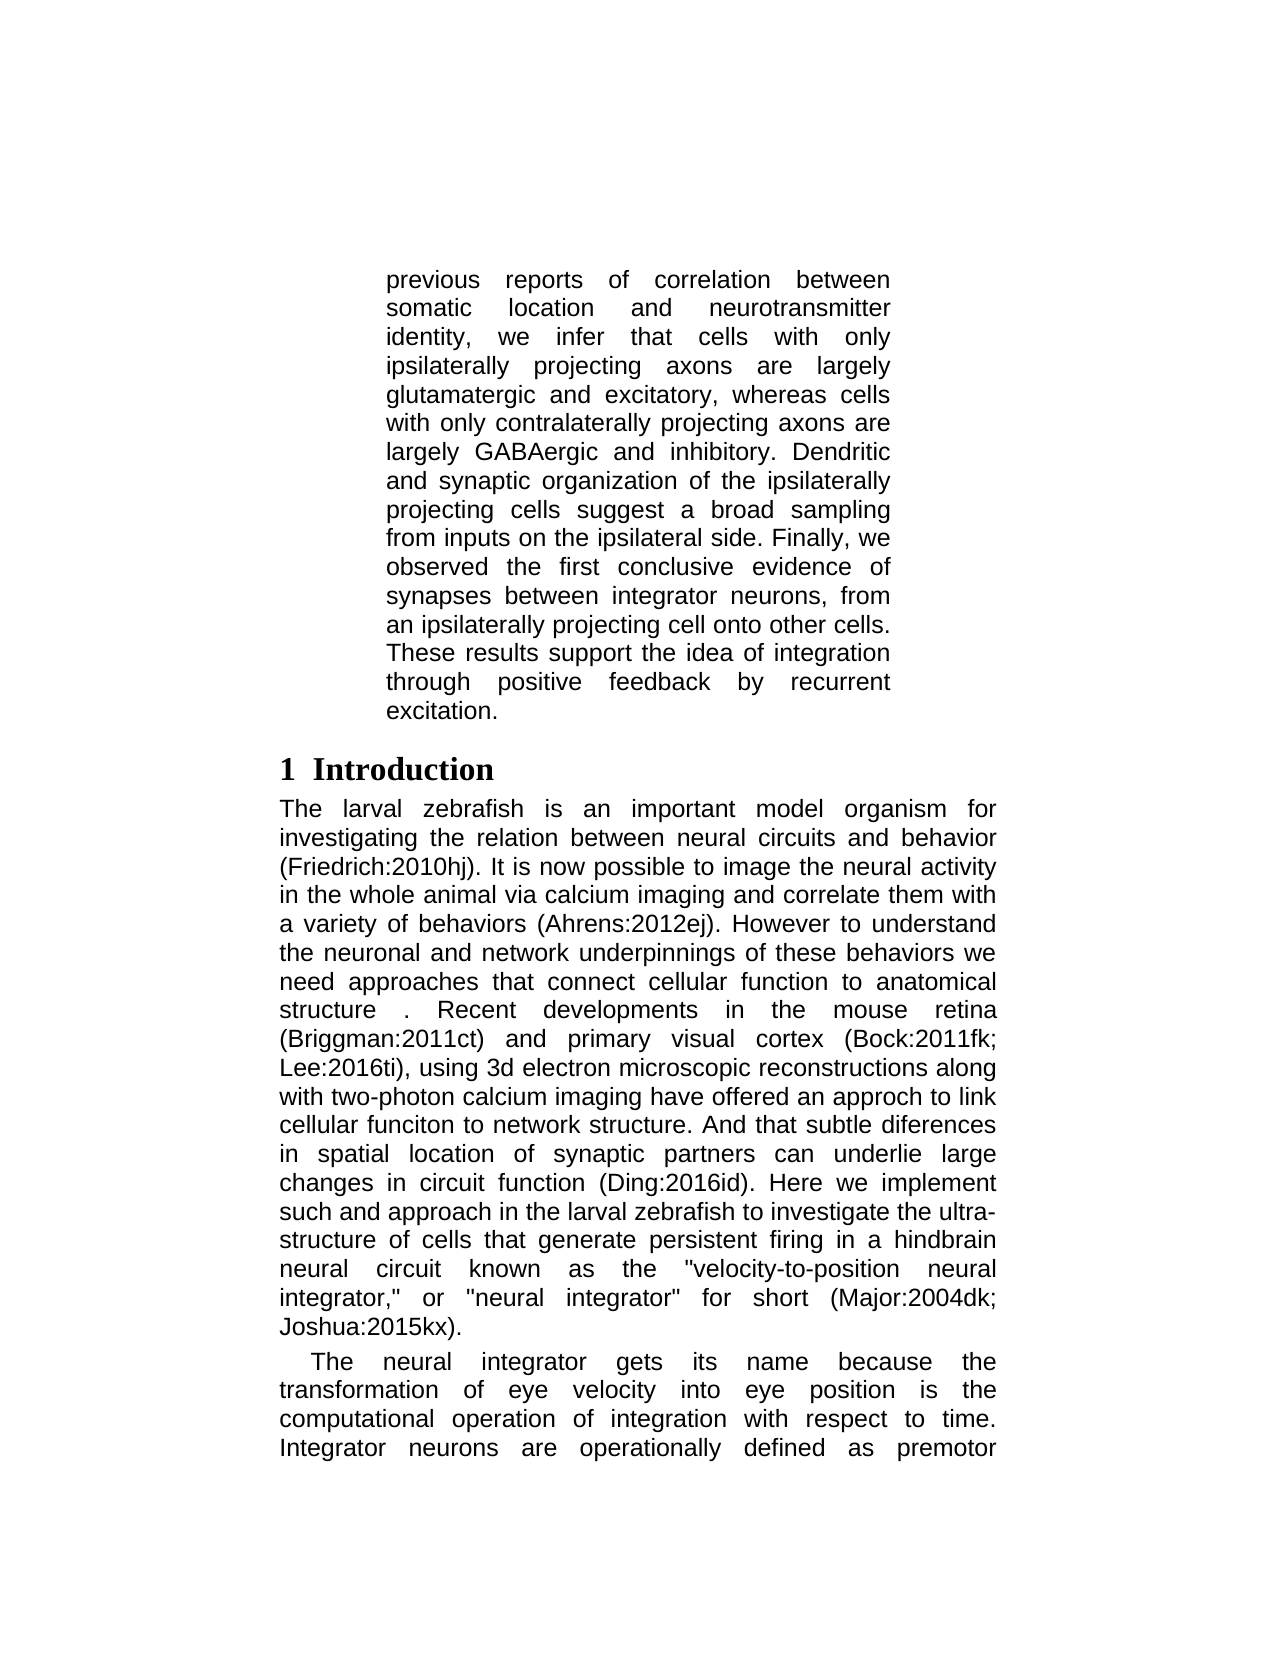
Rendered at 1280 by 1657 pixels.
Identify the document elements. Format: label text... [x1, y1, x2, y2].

text The larval zebrafish is an important model organism for investigating the relation between neural circuits and behavior (Friedrich:2010hj). It is now possible to image the neural activity in the whole animal via calcium imaging and correlate them with a variety of behaviors (Ahrens:2012ej). However to understand the neuronal and network underpinnings of these behaviors we need approaches that connect cellular function to anatomical structure . Recent developments in the mouse retina (Briggman:2011ct) and primary visual cortex (Bock:2011fk; Lee:2016ti), using 3d electron microscopic reconstructions along with two-photon calcium imaging have offered an approch to link cellular funciton to network structure. And that subtle diferences in spatial location of synaptic partners can underlie large changes in circuit function (Ding:2016id). Here we implement such and approach in the larval zebrafish to investigate the ultra-structure of cells that generate persistent firing in a hindbrain neural circuit known as the "velocity-to-position neural integrator," or "neural integrator" for short (Major:2004dk; Joshua:2015kx). [279, 794, 998, 1340]
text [279, 1347, 998, 1462]
subtitle 1 Introduction [279, 749, 998, 788]
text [386, 264, 891, 724]
